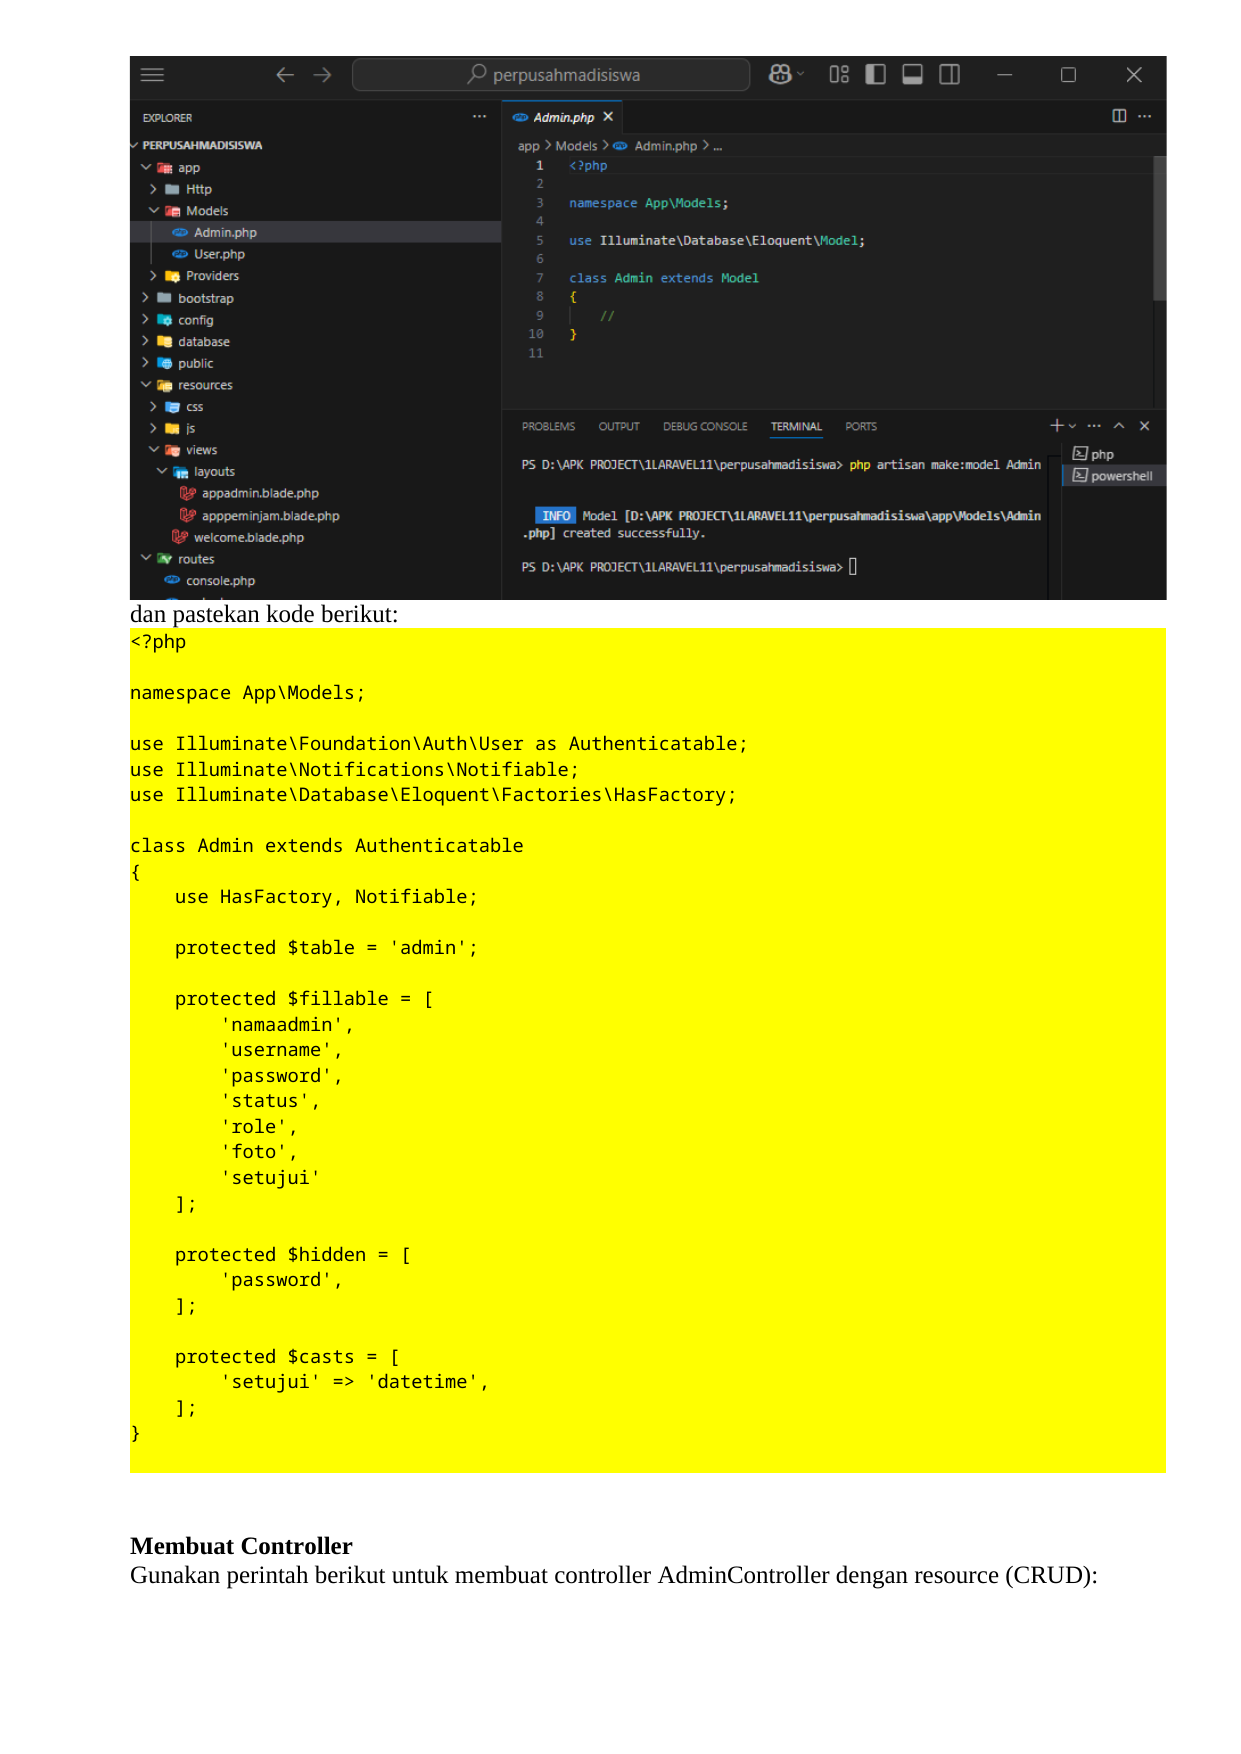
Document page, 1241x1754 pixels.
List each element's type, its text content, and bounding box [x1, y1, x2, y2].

text namespace App\Models; [130, 679, 1166, 705]
text <?php [130, 628, 1166, 654]
text 'namaadmin', [130, 1011, 1166, 1037]
text use Illuminate\Notifications\Notifiable; [130, 756, 1166, 781]
text Gunakan perintah berikut untuk membuat controller AdminController dengan resource (CRUD): [130, 1560, 1166, 1588]
text { [130, 858, 1166, 883]
text 'password', [130, 1062, 1166, 1088]
text 'status', [130, 1088, 1166, 1113]
text dan pastekan kode berikut: [130, 600, 1166, 628]
text class Admin extends Authenticatable [130, 832, 1166, 858]
text } [130, 1419, 1166, 1445]
text use Illuminate\Database\Eloquent\Factories\HasFactory; [130, 781, 1166, 807]
text protected $fillable = [ [130, 986, 1166, 1011]
text Membuat Controller [130, 1531, 1166, 1560]
text 'setujui' => 'datetime', [130, 1368, 1166, 1394]
picture [129, 56, 1167, 600]
text 'username', [130, 1037, 1166, 1062]
text 'role', [130, 1113, 1166, 1139]
text use HasFactory, Notifiable; [130, 883, 1166, 909]
text 'setujui' [130, 1164, 1166, 1190]
text use Illuminate\Foundation\Auth\User as Authenticatable; [130, 730, 1166, 756]
text protected $table = 'admin'; [130, 934, 1166, 960]
text ]; [130, 1190, 1166, 1215]
text 'password', [130, 1266, 1166, 1292]
text ]; [130, 1394, 1166, 1419]
text ]; [130, 1292, 1166, 1317]
text 'foto', [130, 1139, 1166, 1164]
text protected $casts = [ [130, 1343, 1166, 1368]
text protected $hidden = [ [130, 1241, 1166, 1266]
